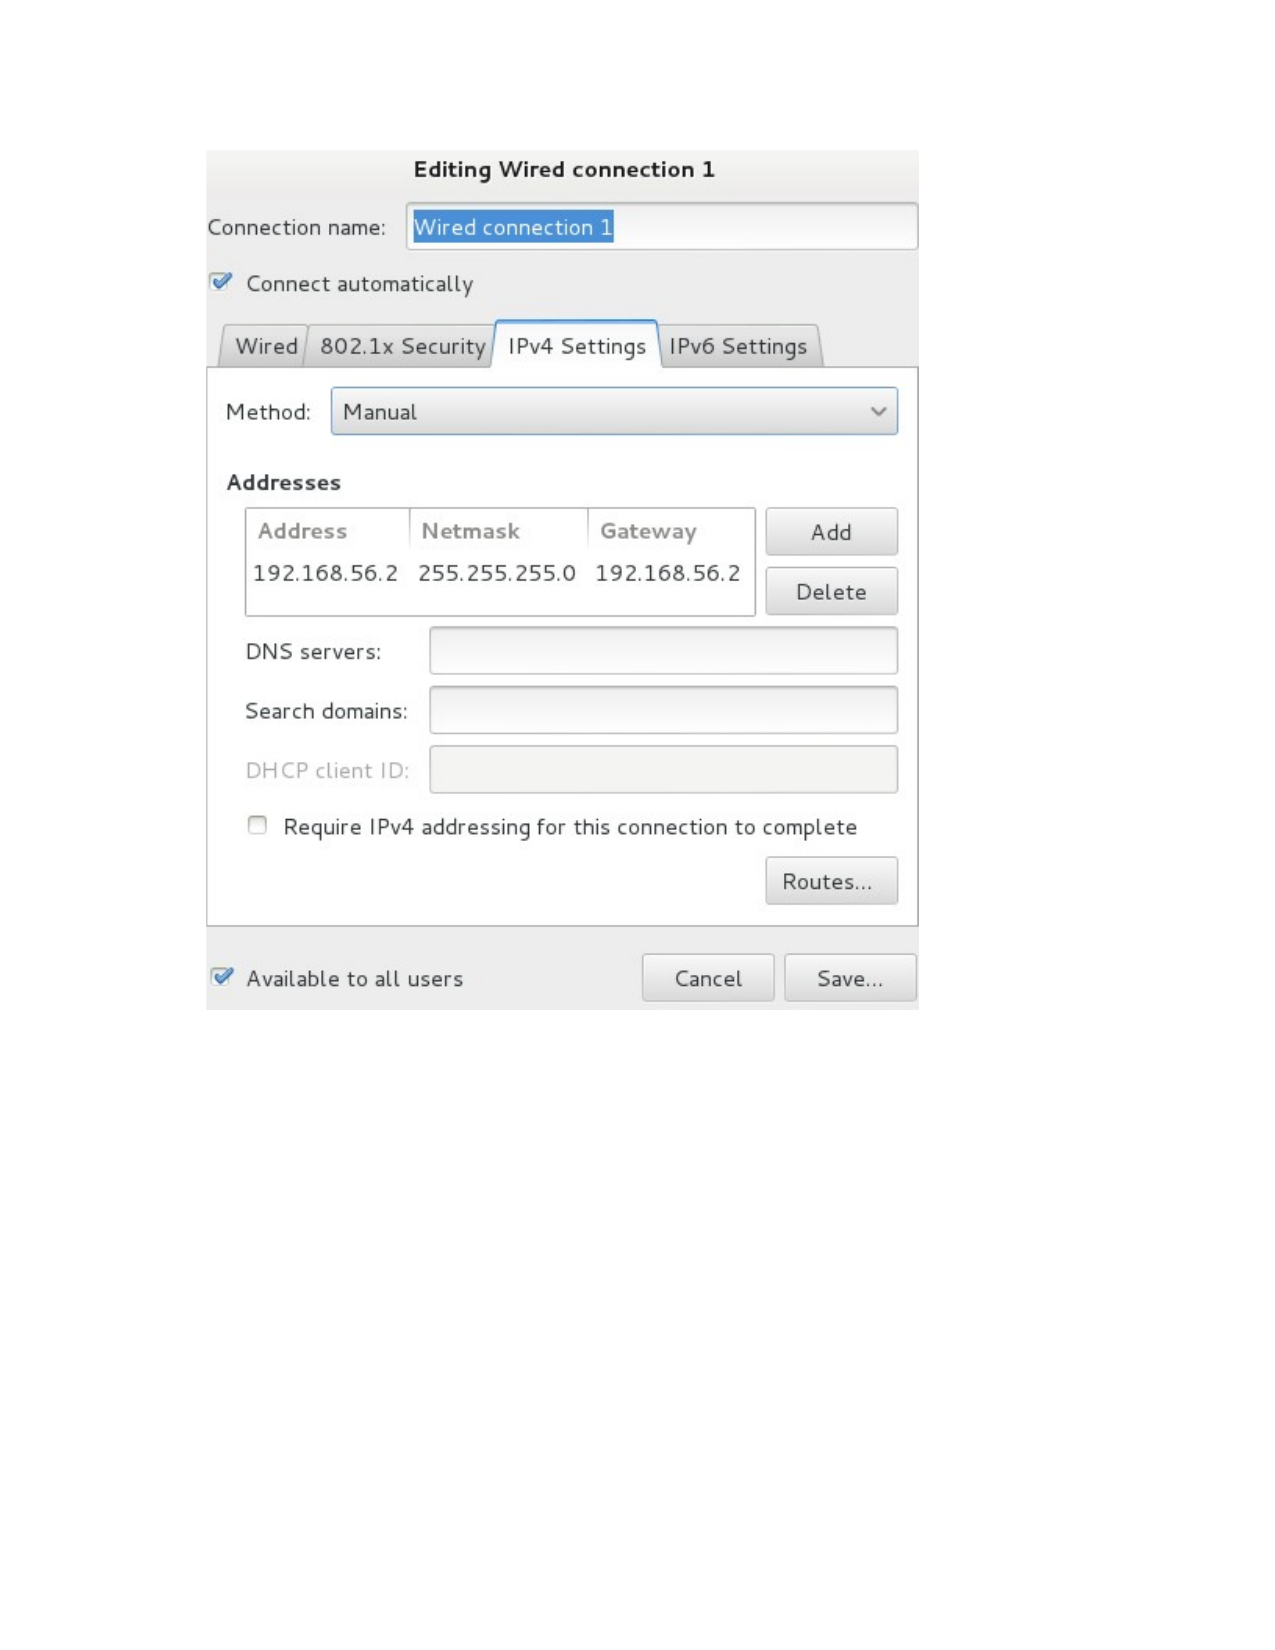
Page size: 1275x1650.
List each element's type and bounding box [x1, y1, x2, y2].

picture [206, 150, 919, 1010]
